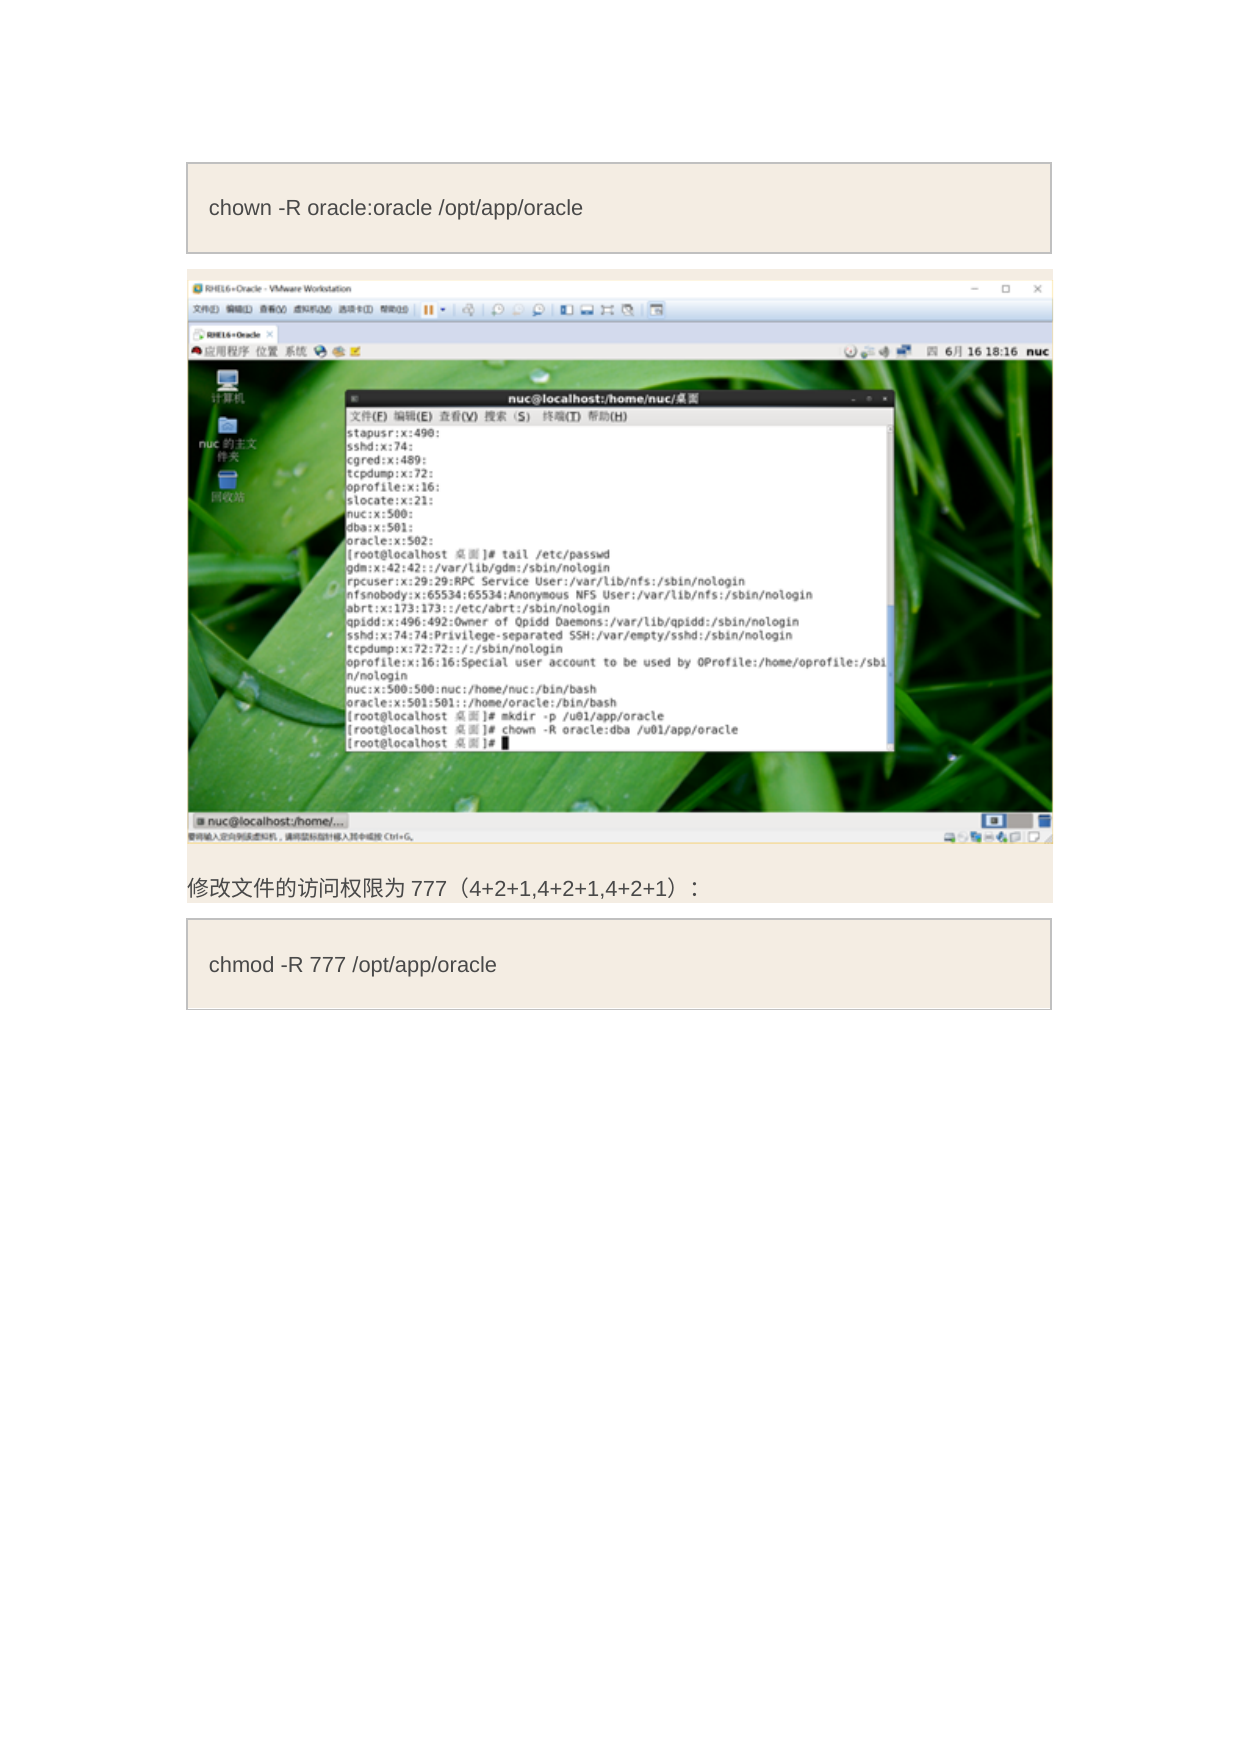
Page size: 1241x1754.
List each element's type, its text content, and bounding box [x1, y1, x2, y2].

text 修改文件的访问权限为777（4+2+1,4+2+1,4+2+1）： [187, 870, 1053, 903]
picture [187, 280, 1054, 844]
table_header chmod -R 777 /opt/app/oracle [188, 920, 1050, 1008]
table_header chown -R oracle:oracle /opt/app/oracle [188, 164, 1050, 252]
